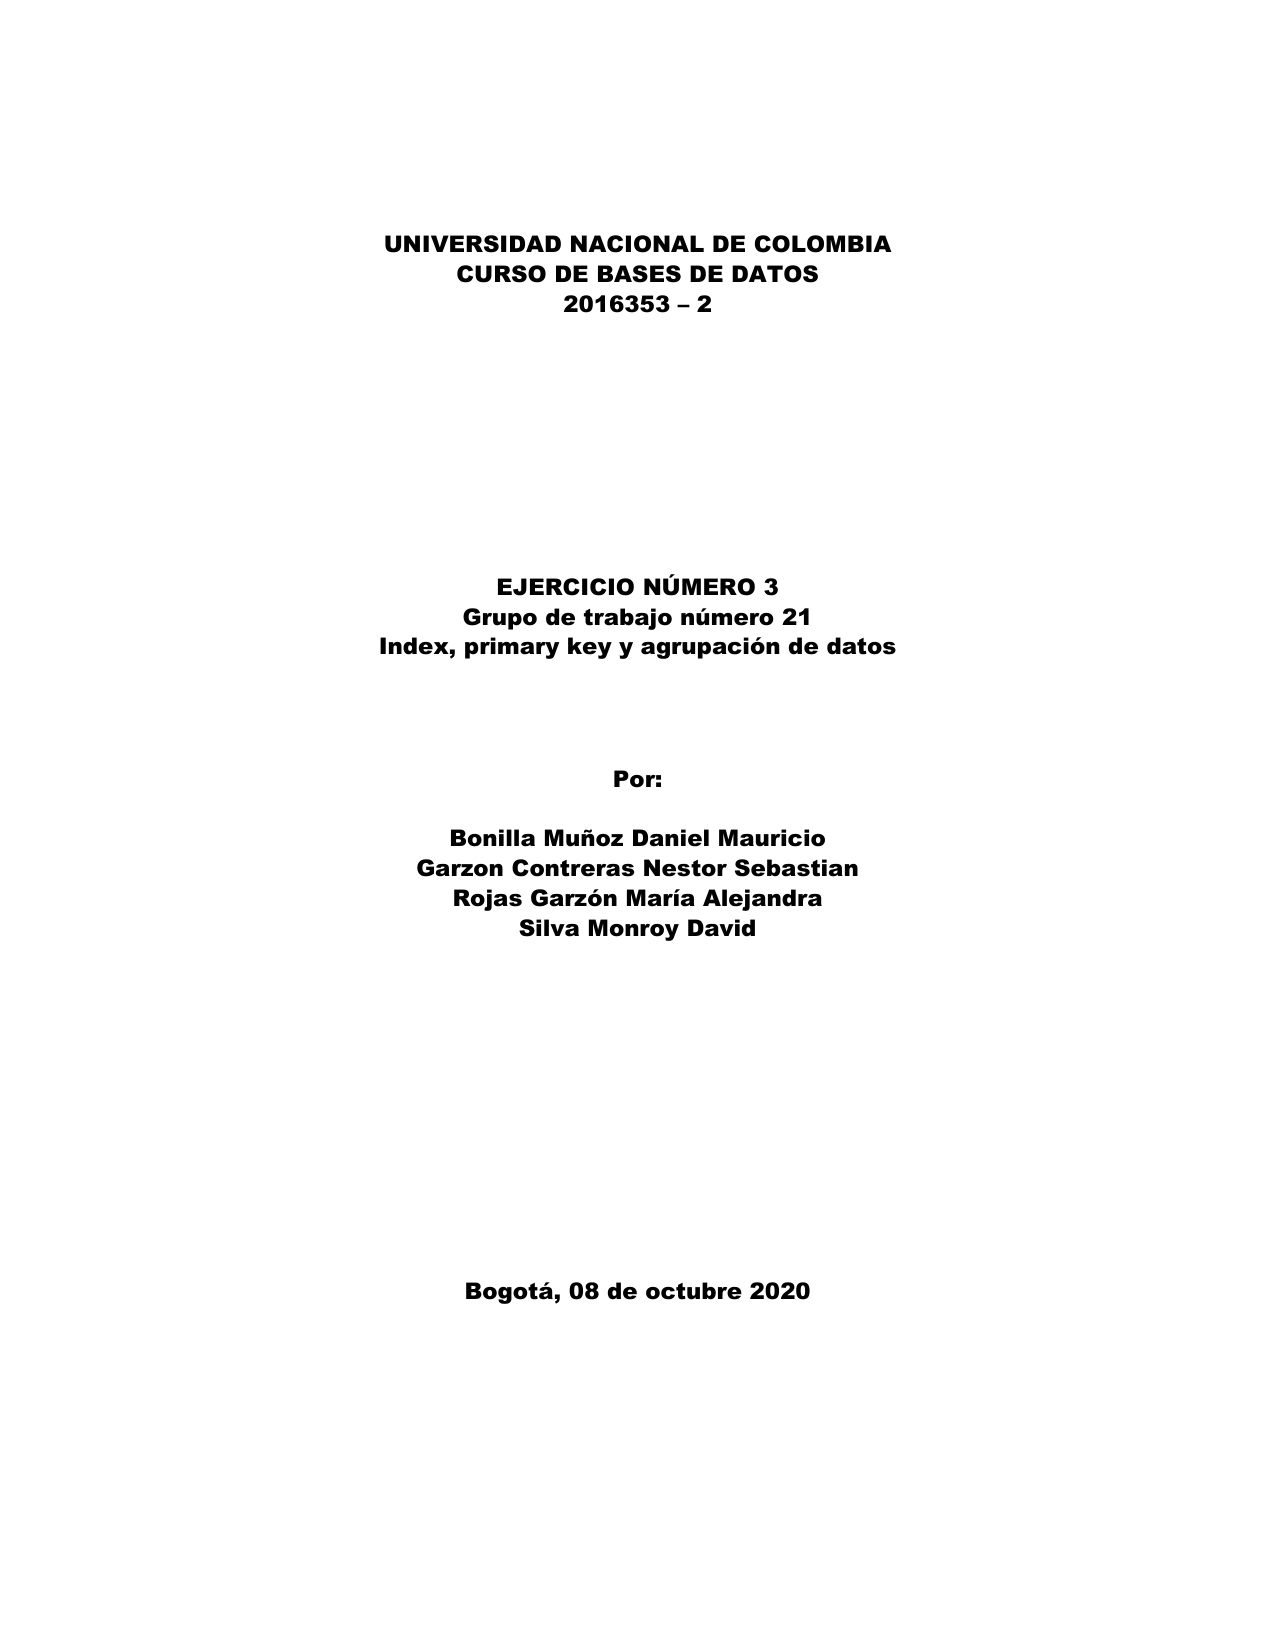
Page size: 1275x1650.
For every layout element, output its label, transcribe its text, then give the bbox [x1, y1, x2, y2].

text CURSO DE BASES DE DATOS [177, 261, 1098, 287]
text Bonilla Muñoz Daniel Mauricio [177, 826, 1098, 852]
text Por: [177, 766, 1098, 792]
text Grupo de trabajo número 21 [177, 604, 1098, 630]
text Rojas Garzón María Alejandra [177, 885, 1098, 911]
text Bogotá, 08 de octubre 2020 [177, 1278, 1098, 1304]
text Silva Monroy David [177, 915, 1098, 941]
text UNIVERSIDAD NACIONAL DE COLOMBIA [177, 232, 1098, 258]
text Index, primary key y agrupación de datos [177, 634, 1098, 660]
text 2016353 – 2 [177, 291, 1098, 317]
text EJERCICIO NÚMERO 3 [177, 574, 1098, 600]
text Garzon Contreras Nestor Sebastian [177, 855, 1098, 881]
